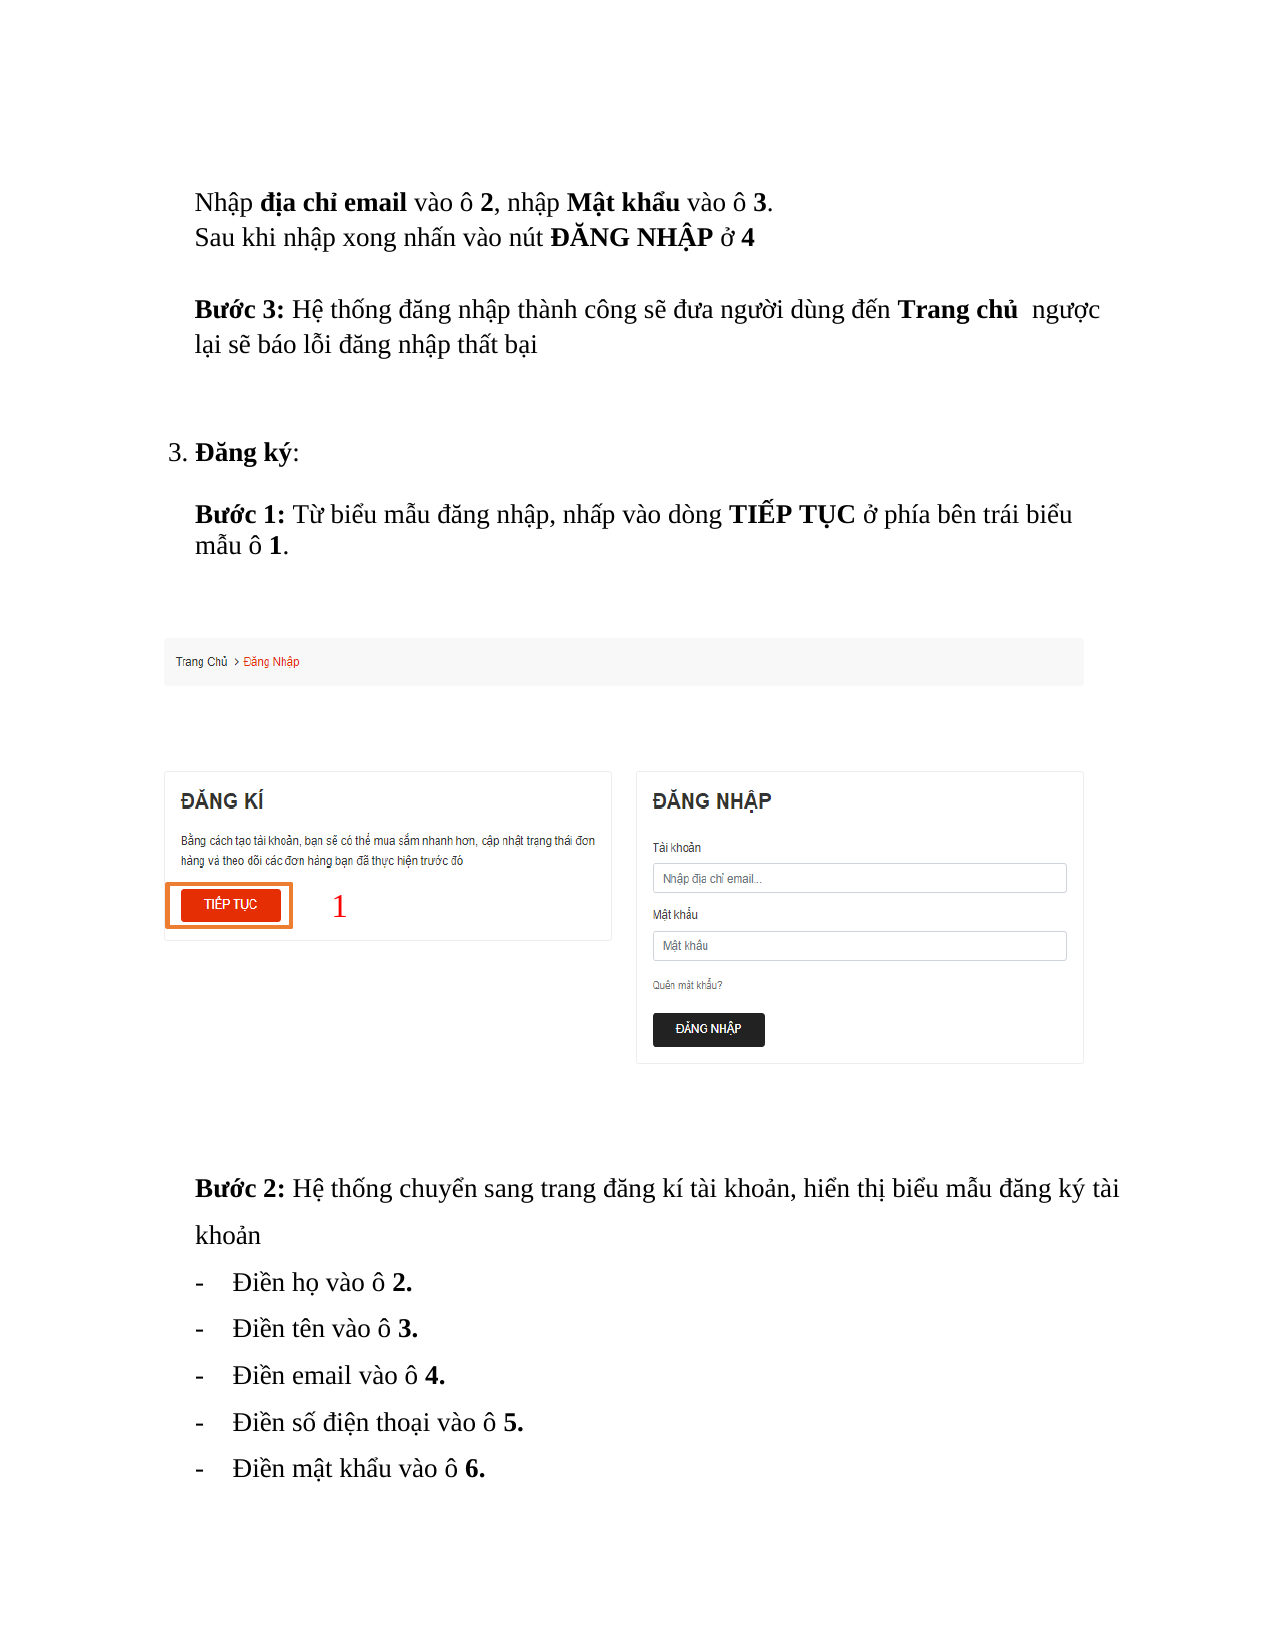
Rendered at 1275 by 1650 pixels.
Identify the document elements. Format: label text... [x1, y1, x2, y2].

list Bước 2: Hệ thống chuyển sang trang đăng kí tài khoản, hiển thị biểu mẫu đăng ký tài khoản [195, 1172, 1125, 1250]
list Điền họ vào ô 2. [195, 1266, 1125, 1297]
list Bước 3: Hệ thống đăng nhập thành công sẽ đưa người dùng đến Trang chủ ngược lại sẽ báo lỗi đăng nhập thất bại [194, 293, 1125, 360]
list Sau khi nhập xong nhấn vào nút ĐĂNG NHẬP ở 4 [194, 221, 1125, 253]
list Điền mật khẩu vào ô 6. [195, 1452, 1125, 1483]
picture [150, 632, 1122, 1101]
list Điền số điện thoại vào ô 5. [195, 1406, 1125, 1437]
list Đăng ký: [151, 436, 1125, 467]
list Điền email vào ô 4. [195, 1359, 1125, 1390]
list Bước 1: Từ biểu mẫu đăng nhập, nhấp vào dòng TIẾP TỤC ở phía bên trái biểu mẫu ô 1. [195, 498, 1125, 560]
list Điền tên vào ô 3. [195, 1312, 1125, 1343]
list Nhập địa chỉ email vào ô 2, nhập Mật khẩu vào ô 3. [194, 186, 1125, 217]
